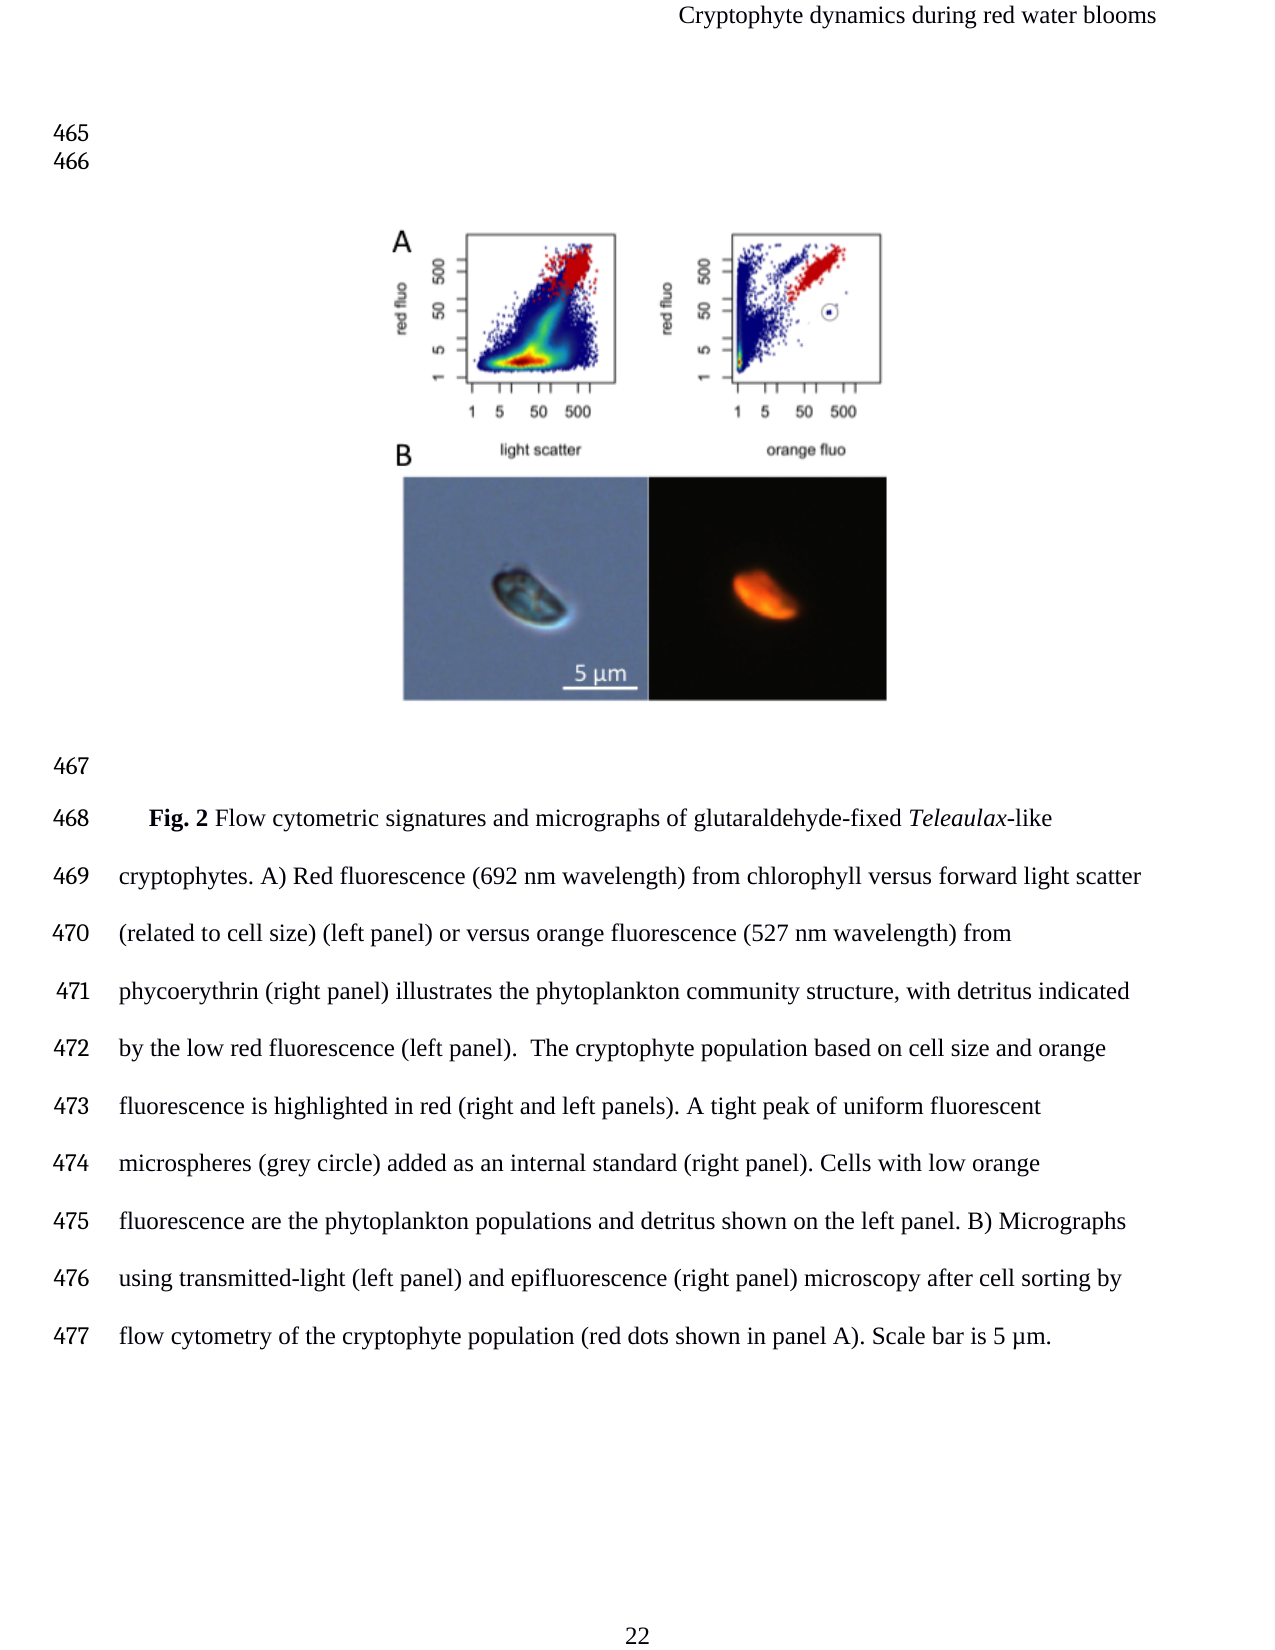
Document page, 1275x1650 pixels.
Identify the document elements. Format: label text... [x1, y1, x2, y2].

picture [368, 204, 937, 775]
text Fig. 2 Flow cytometric signatures and micrographs of glutaraldehyde-fixed Teleaulax-like cryptophytes. A) Red fluorescence (692 nm wavelength) from chlorophyll versus forward light scatter (related to cell size) (left panel) or versus orange fluorescence (527 nm wavelength) from phycoerythrin (right panel) illustrates the phytoplankton community structure, with detritus indicated by the low red fluorescence (left panel). The cryptophyte population based on cell size and orange fluorescence is highlighted in red (right and left panels). A tight peak of uniform fluorescent microspheres (grey circle) added as an internal standard (right panel). Cells with low orange fluorescence are the phytoplankton populations and detritus shown on the left panel. B) Micrographs using transmitted-light (left panel) and epifluorescence (right panel) microscopy after cell sorting by flow cytometry of the cryptophyte population (red dots shown in panel A). Scale bar is 5 µm. [118, 803, 1156, 1349]
